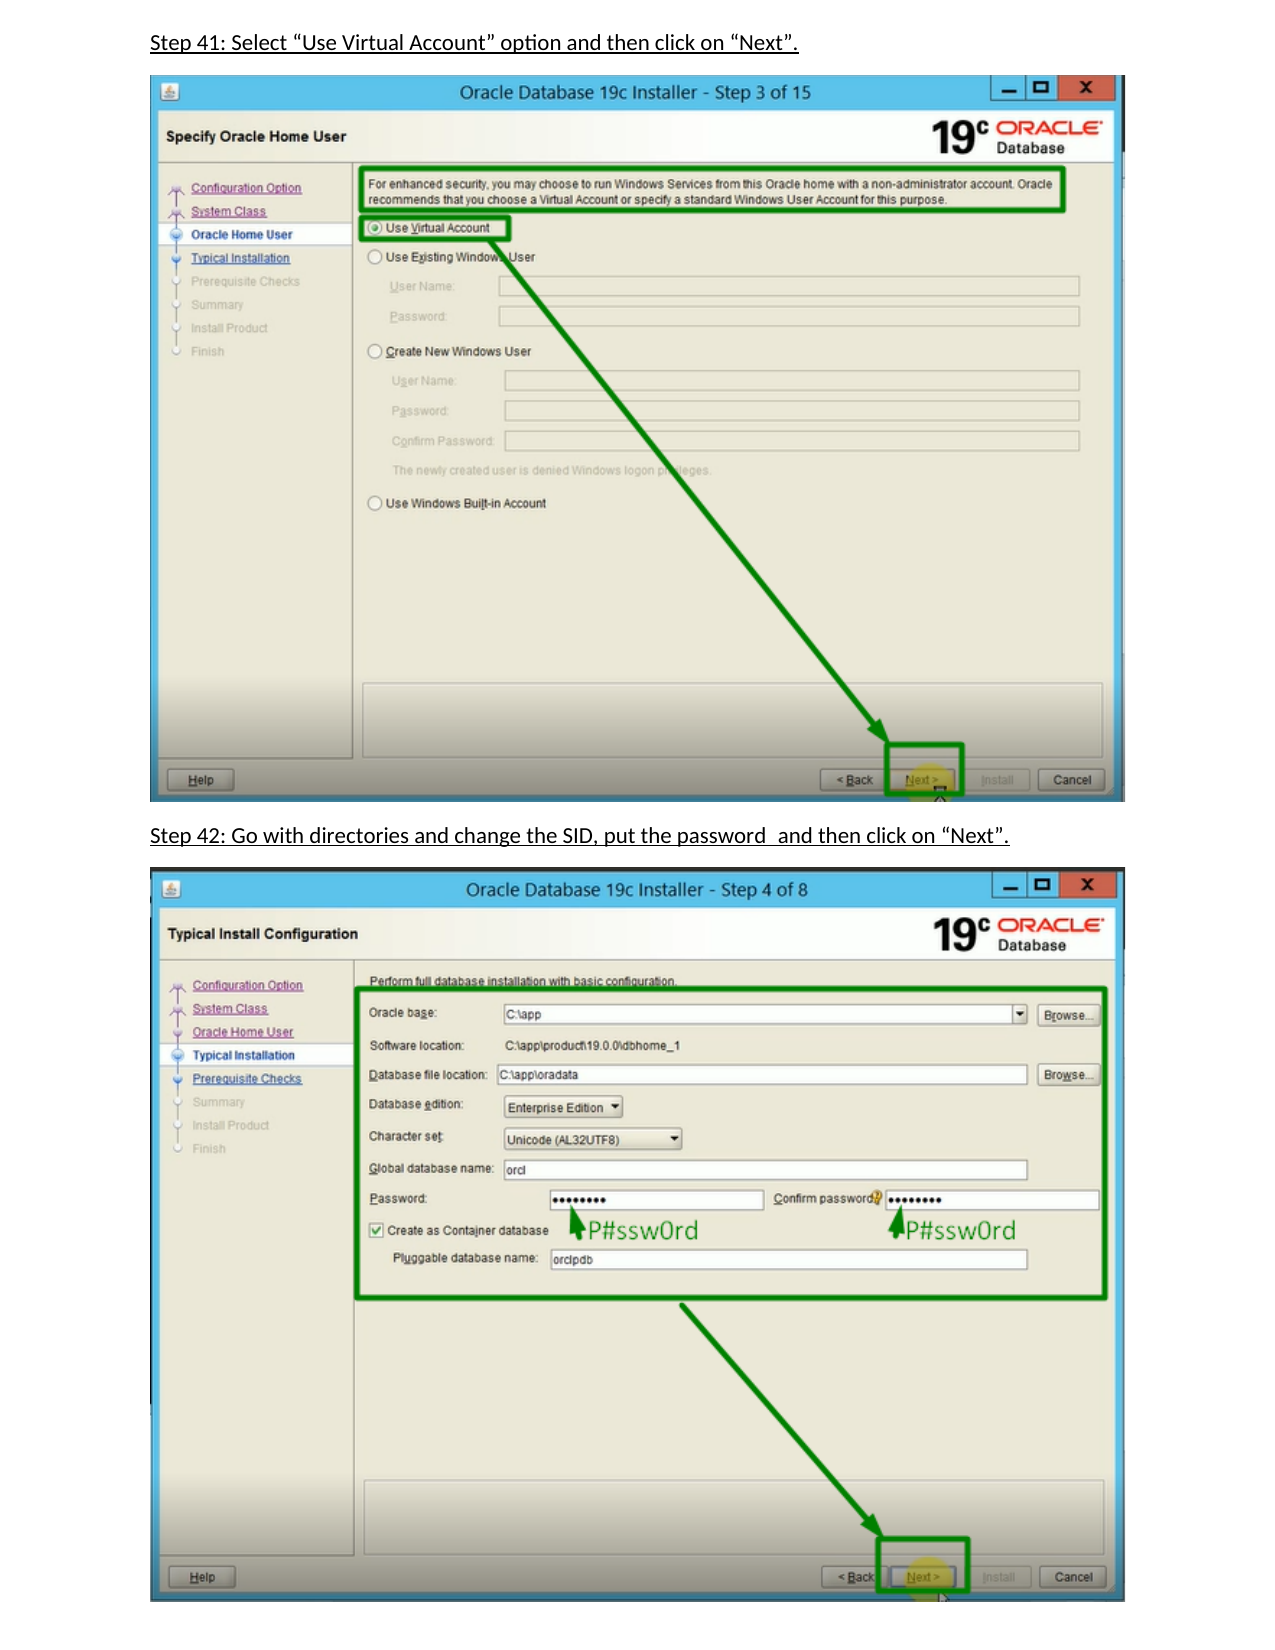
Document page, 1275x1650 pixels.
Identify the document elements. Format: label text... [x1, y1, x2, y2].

text Step 42: Go with directories and change the SID, put the password and then click on “Next”. [150, 821, 1125, 849]
picture [150, 867, 1125, 1602]
picture [150, 75, 1125, 802]
text Step 41: Select “Use Virtual Account” option and then click on “Next”. [150, 28, 1125, 56]
